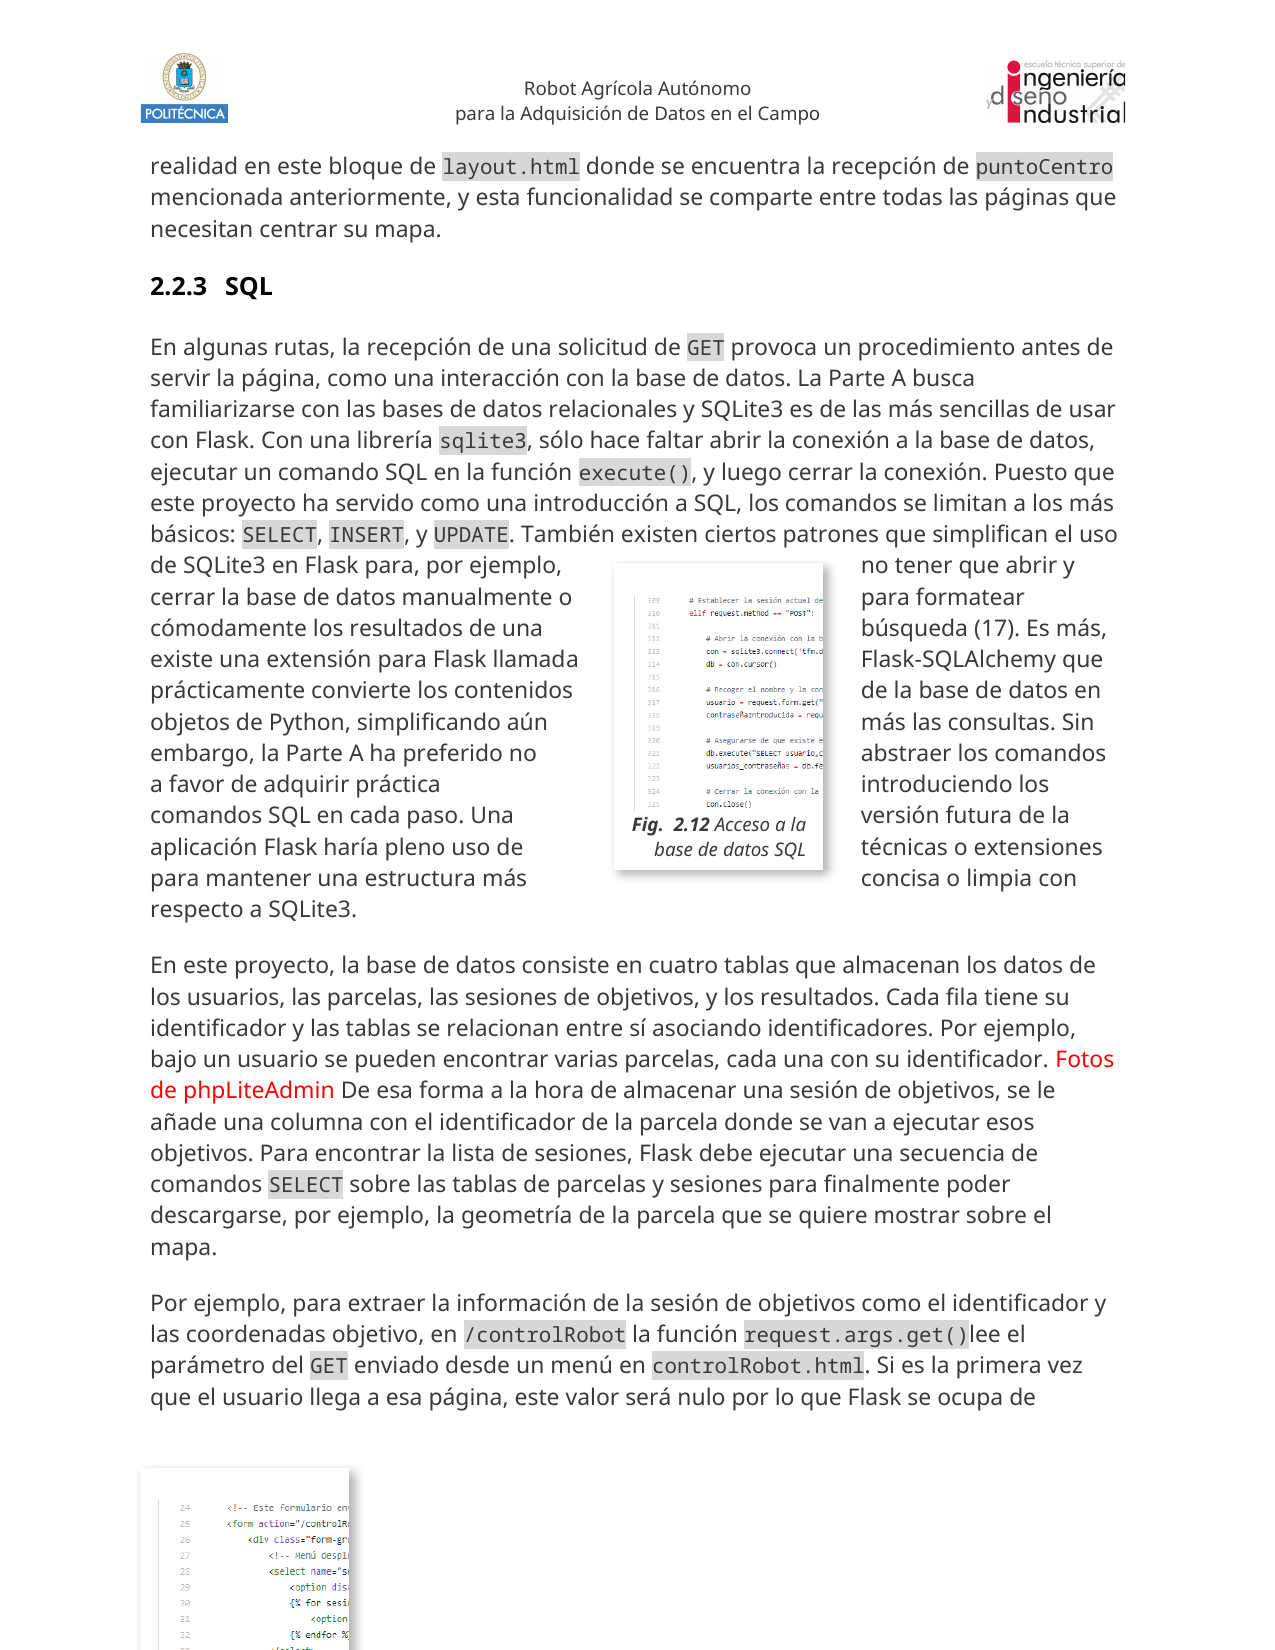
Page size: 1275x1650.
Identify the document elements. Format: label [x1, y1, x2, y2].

picture [155, 1500, 349, 1650]
picture [140, 53, 228, 123]
picture [986, 60, 1125, 123]
picture [629, 595, 823, 812]
